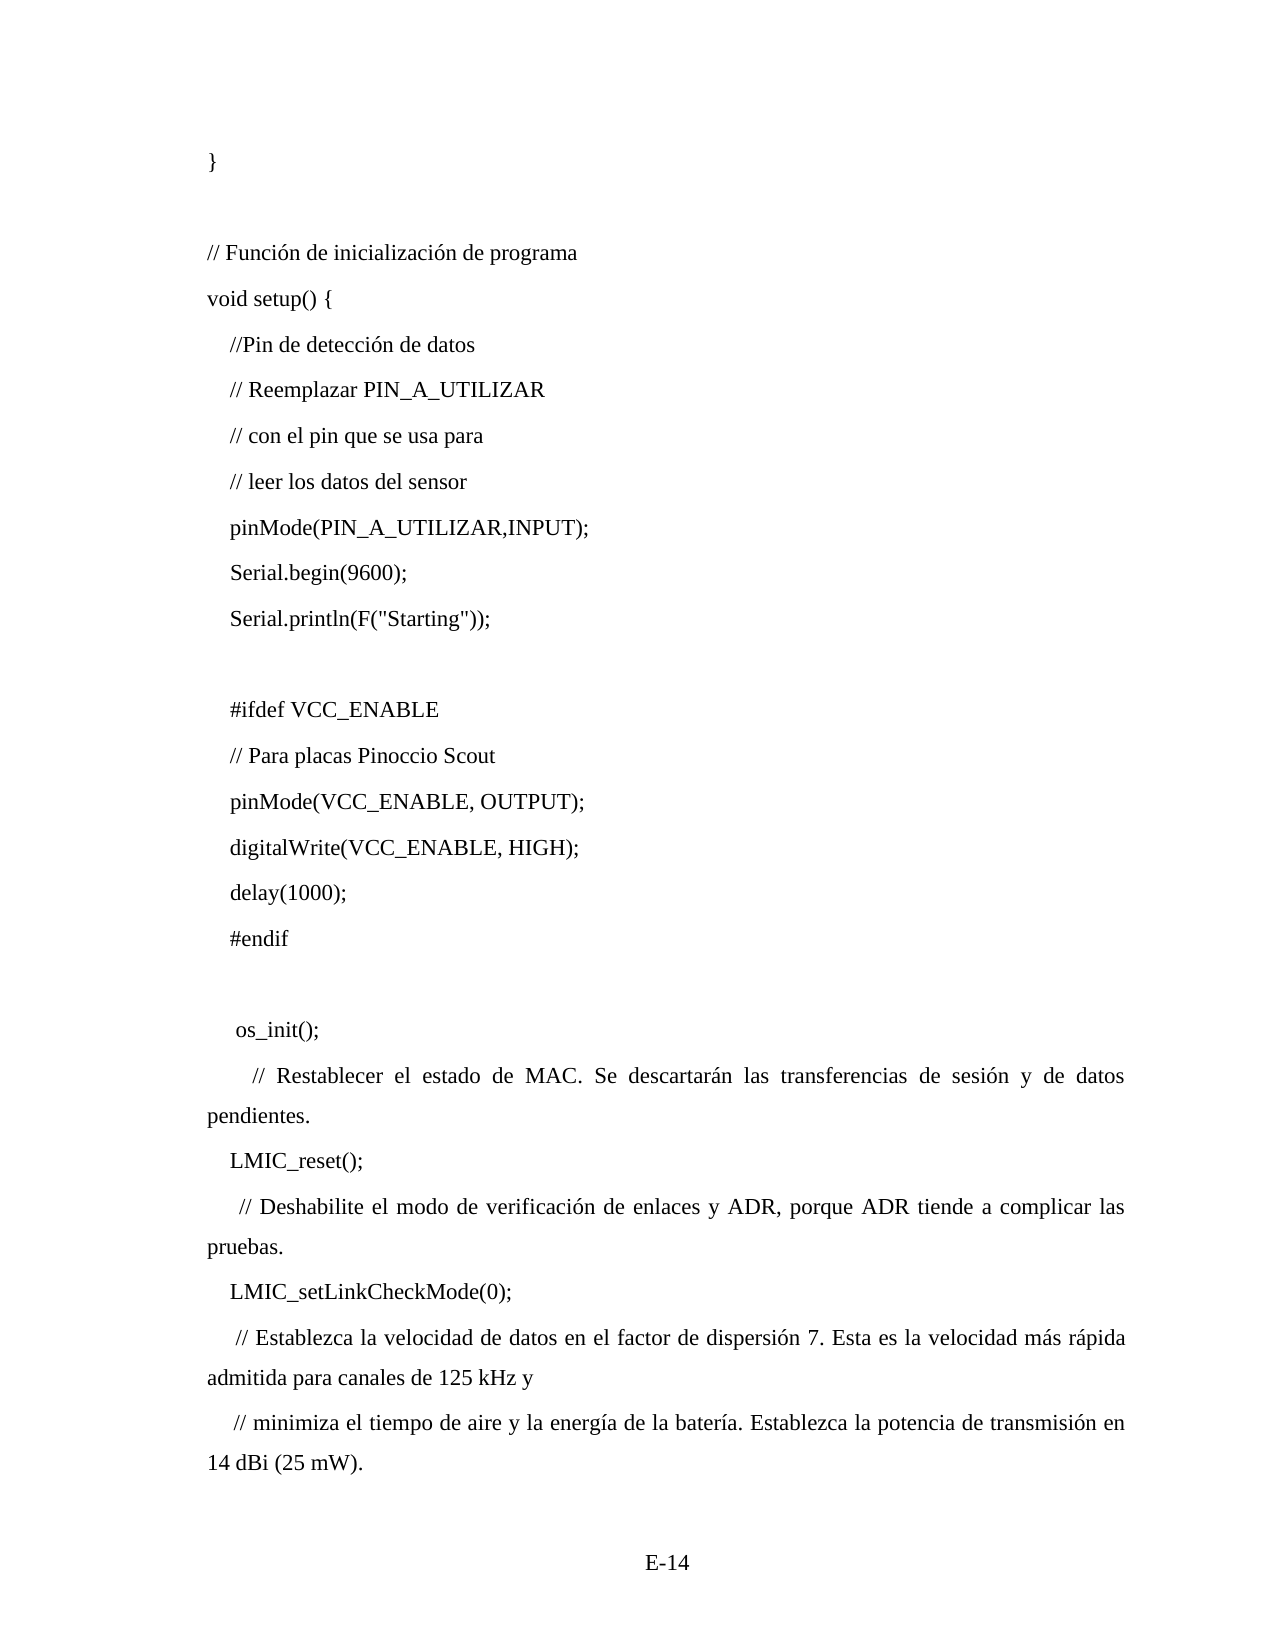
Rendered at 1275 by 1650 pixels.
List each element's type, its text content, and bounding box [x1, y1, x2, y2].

text #endif [207, 925, 1127, 951]
text // Deshabilite el modo de verificación de enlaces y ADR, porque ADR tiende a complicar las pruebas. [207, 1193, 1127, 1259]
text // Función de inicialización de programa [207, 239, 1127, 266]
text Serial.println(F("Starting")); [207, 605, 1127, 631]
text // Para placas Pinoccio Scout [207, 742, 1127, 768]
text // Establezca la velocidad de datos en el factor de dispersión 7. Esta es la velocidad más rápida admitida para canales de 125 kHz y [207, 1324, 1127, 1390]
text pinMode(VCC_ENABLE, OUTPUT); [207, 788, 1127, 814]
text // leer los datos del sensor [207, 468, 1127, 494]
text Serial.begin(9600); [207, 559, 1127, 586]
text os_init(); [207, 1017, 1127, 1043]
text // Reemplazar PIN_A_UTILIZAR [207, 376, 1127, 403]
text LMIC_reset(); [207, 1147, 1127, 1174]
text // minimiza el tiempo de aire y la energía de la batería. Establezca la potencia de transmisión en 14 dBi (25 mW). [207, 1409, 1127, 1475]
text LMIC_setLinkCheckMode(0); [207, 1278, 1127, 1305]
text // Restablecer el estado de MAC. Se descartarán las transferencias de sesión y de datos pendientes. [207, 1062, 1127, 1128]
text // con el pin que se usa para [207, 422, 1127, 448]
text //Pin de detección de datos [207, 331, 1127, 357]
text void setup() { [207, 285, 1127, 311]
text digitalWrite(VCC_ENABLE, HIGH); [207, 834, 1127, 860]
text delay(1000); [207, 879, 1127, 906]
text } [207, 148, 1127, 174]
text #ifdef VCC_ENABLE [207, 696, 1127, 723]
text pinMode(PIN_A_UTILIZAR,INPUT); [207, 513, 1127, 540]
